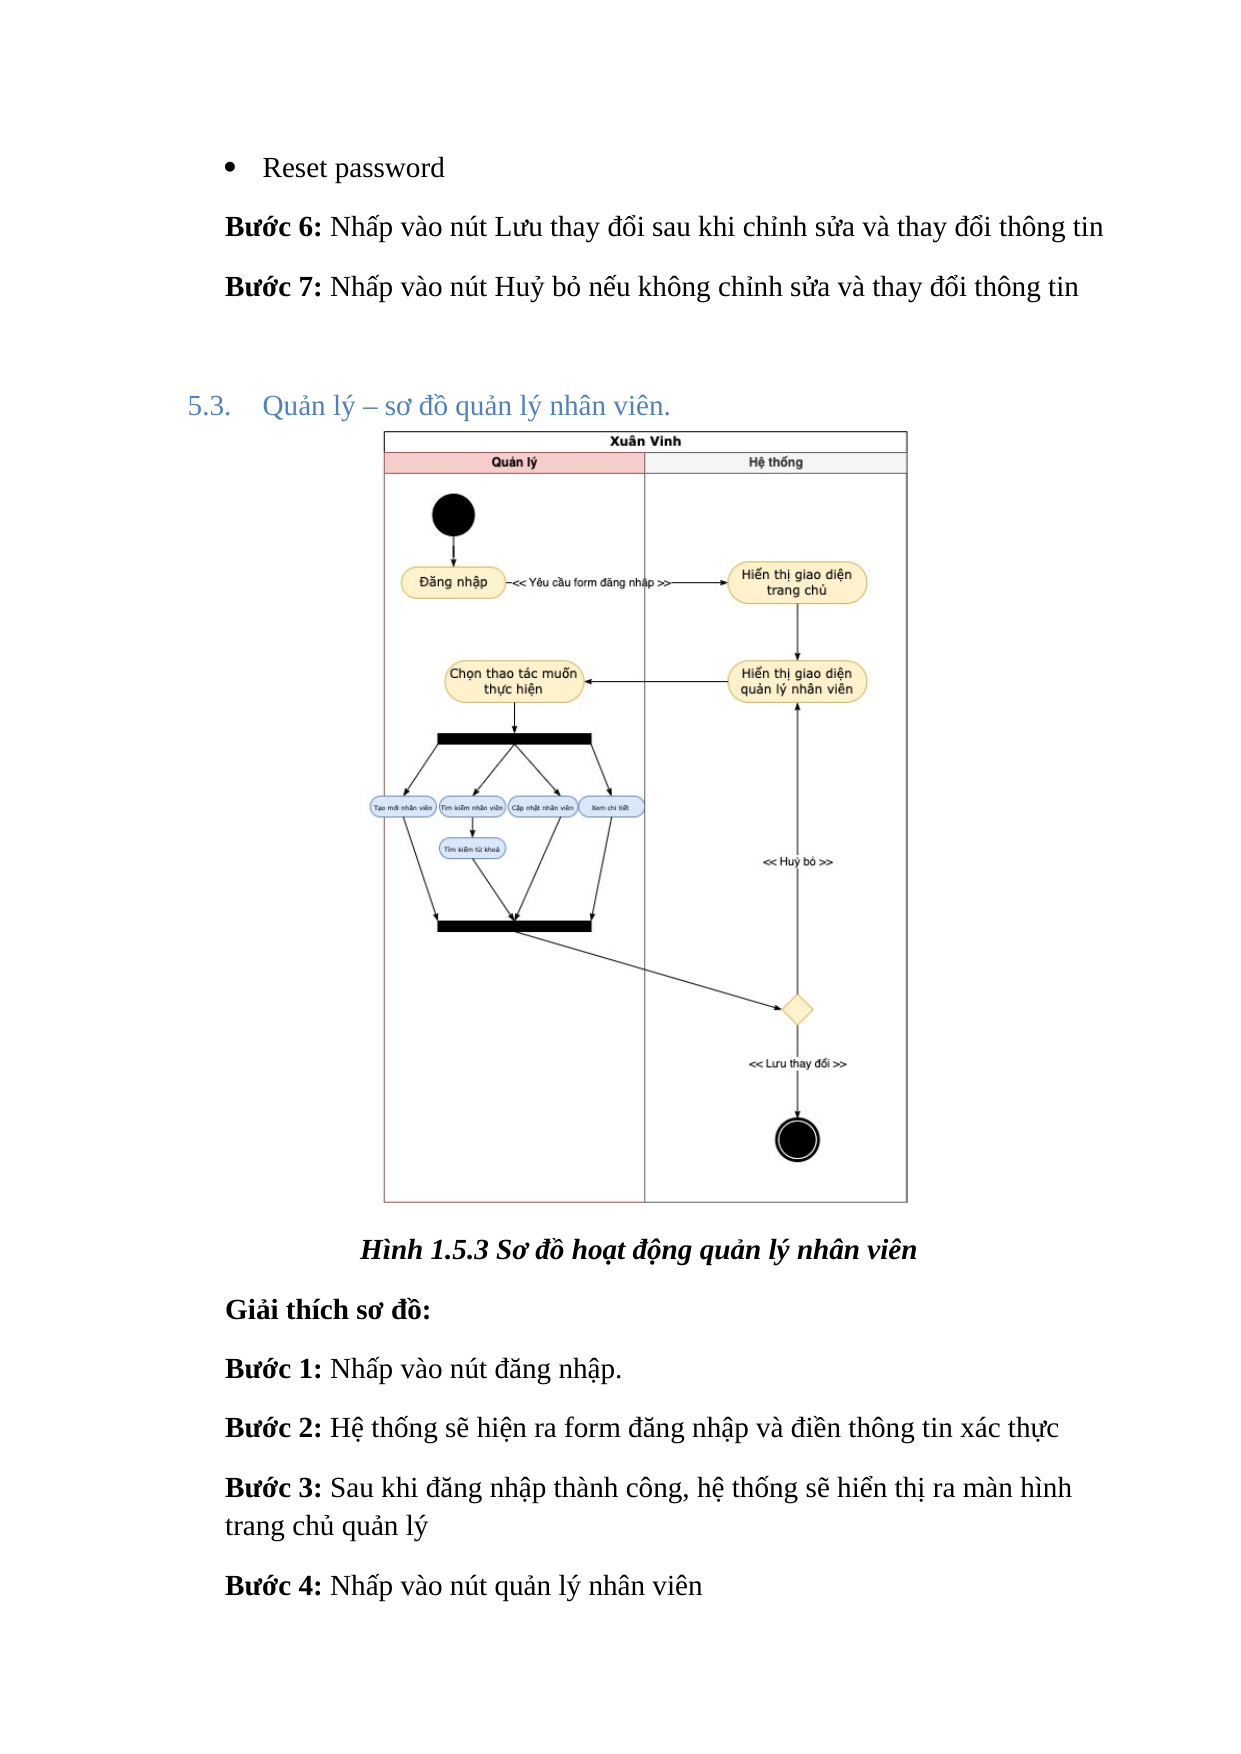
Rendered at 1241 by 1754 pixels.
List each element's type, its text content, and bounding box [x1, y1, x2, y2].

text Hình 1.5.3 Sơ đồ hoạt động quản lý nhân viên [150, 1232, 1128, 1266]
text Bước 4: Nhấp vào nút quản lý nhân viên [225, 1568, 1128, 1601]
text Bước 2: Hệ thống sẽ hiện ra form đăng nhập và điền thông tin xác thực [225, 1411, 1128, 1444]
text Bước 7: Nhấp vào nút Huỷ bỏ nếu không chỉnh sửa và thay đổi thông tin [225, 269, 1128, 302]
picture [364, 426, 913, 1208]
list Reset password [225, 150, 1128, 184]
subtitle Quản lý – sơ đồ quản lý nhân viên. [187, 388, 1128, 421]
text Bước 6: Nhấp vào nút Lưu thay đổi sau khi chỉnh sửa và thay đổi thông tin [225, 209, 1128, 243]
text Bước 1: Nhấp vào nút đăng nhập. [225, 1351, 1128, 1385]
text Giải thích sơ đồ: [225, 1292, 1128, 1325]
text Bước 3: Sau khi đăng nhập thành công, hệ thống sẽ hiển thị ra màn hình trang chủ quản lý [225, 1470, 1128, 1542]
